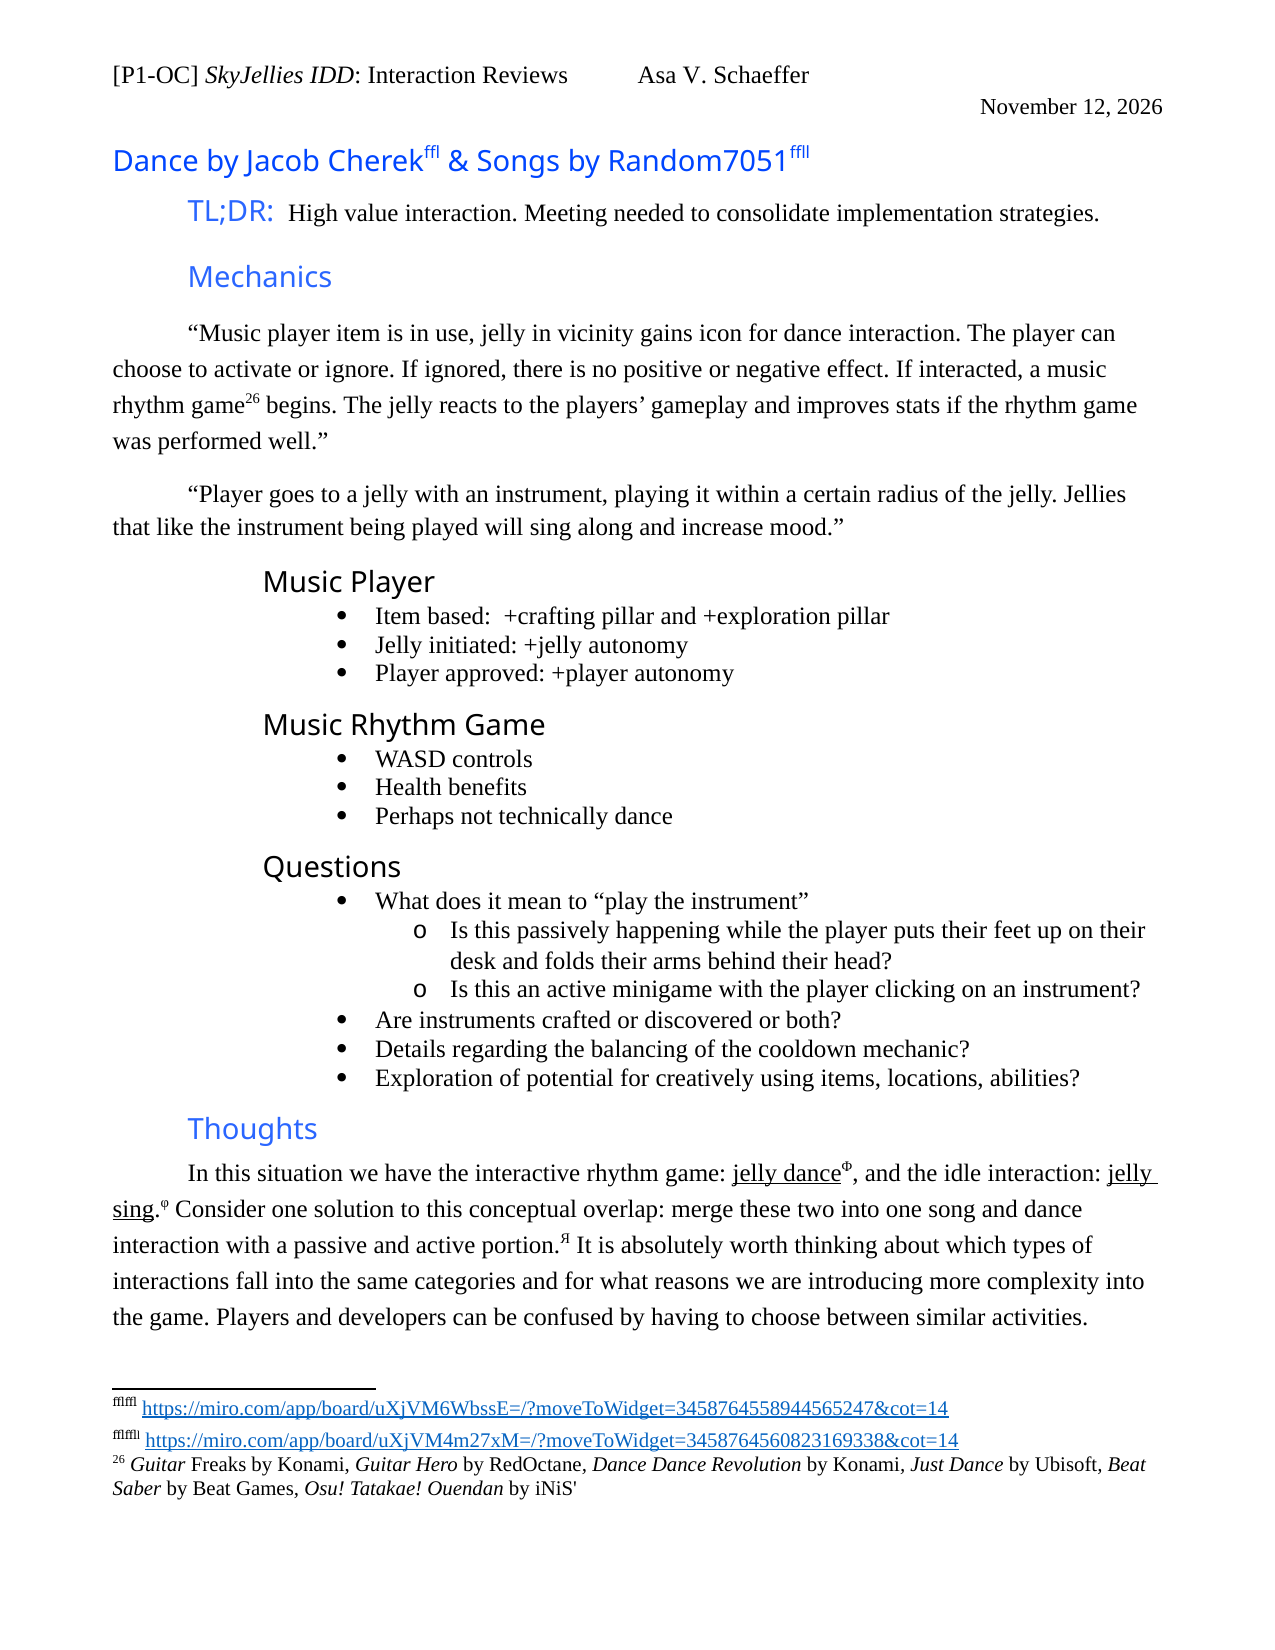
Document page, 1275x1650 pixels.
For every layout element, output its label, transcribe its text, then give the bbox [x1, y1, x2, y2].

list WASD controls [337, 744, 1162, 772]
list Exploration of potential for creatively using items, locations, abilities? [337, 1063, 1162, 1092]
list Details regarding the balancing of the cooldown mechanic? [337, 1034, 1162, 1063]
list Perhaps not technically dance [337, 801, 1162, 830]
text In this situation we have the interactive rhythm game: jelly danceΦ, and the idle interaction: jelly sing.φ Consider one solution to this conceptual overlap: merge these two into one song and dance interaction with a passive and active portion.Я It is absolutely worth thinking about which types of interactions fall into the same categories and for what reasons we are introducing more complexity into the game. Players and developers can be confused by having to choose between similar activities. [112, 1158, 1162, 1330]
list Is this an active minigame with the player clicking on an instrument? [412, 974, 1162, 1005]
text “Music player item is in use, jelly in vicinity gains icon for dance interaction. The player can choose to activate or ignore. If ignored, there is no positive or negative effect. If interacted, a music rhythm game begins. The jelly reacts to the players’ gameplay and improves stats if the rhythm game was performed well.” [112, 318, 1162, 455]
list Jelly initiated: +jelly autonomy [337, 630, 1162, 658]
list What does it mean to “play the instrument” [337, 886, 1162, 915]
text TL;DR: High value interaction. Meeting needed to consolidate implementation strategies. [112, 190, 1162, 229]
subtitle Music Rhythm Game [262, 704, 1162, 744]
list Are instruments crafted or discovered or both? [337, 1005, 1162, 1034]
list Is this passively happening while the player puts their feet up on their desk and folds their arms behind their head? [412, 915, 1162, 974]
subtitle Dance by Jacob Cherekﬄ & Songs by Random7051ﬄl [112, 140, 1162, 180]
list Player approved: +player autonomy [337, 658, 1162, 687]
list Health benefits [337, 772, 1162, 801]
list Item based: +crafting pillar and +exploration pillar [337, 601, 1162, 630]
subtitle Music Player [262, 561, 1162, 601]
text “Player goes to a jelly with an instrument, playing it within a certain radius of the jelly. Jellies that like the instrument being played will sing along and increase mood.” [112, 479, 1162, 540]
subtitle Thoughts [187, 1108, 1162, 1148]
subtitle Questions [262, 847, 1162, 886]
subtitle Mechanics [187, 256, 1162, 296]
